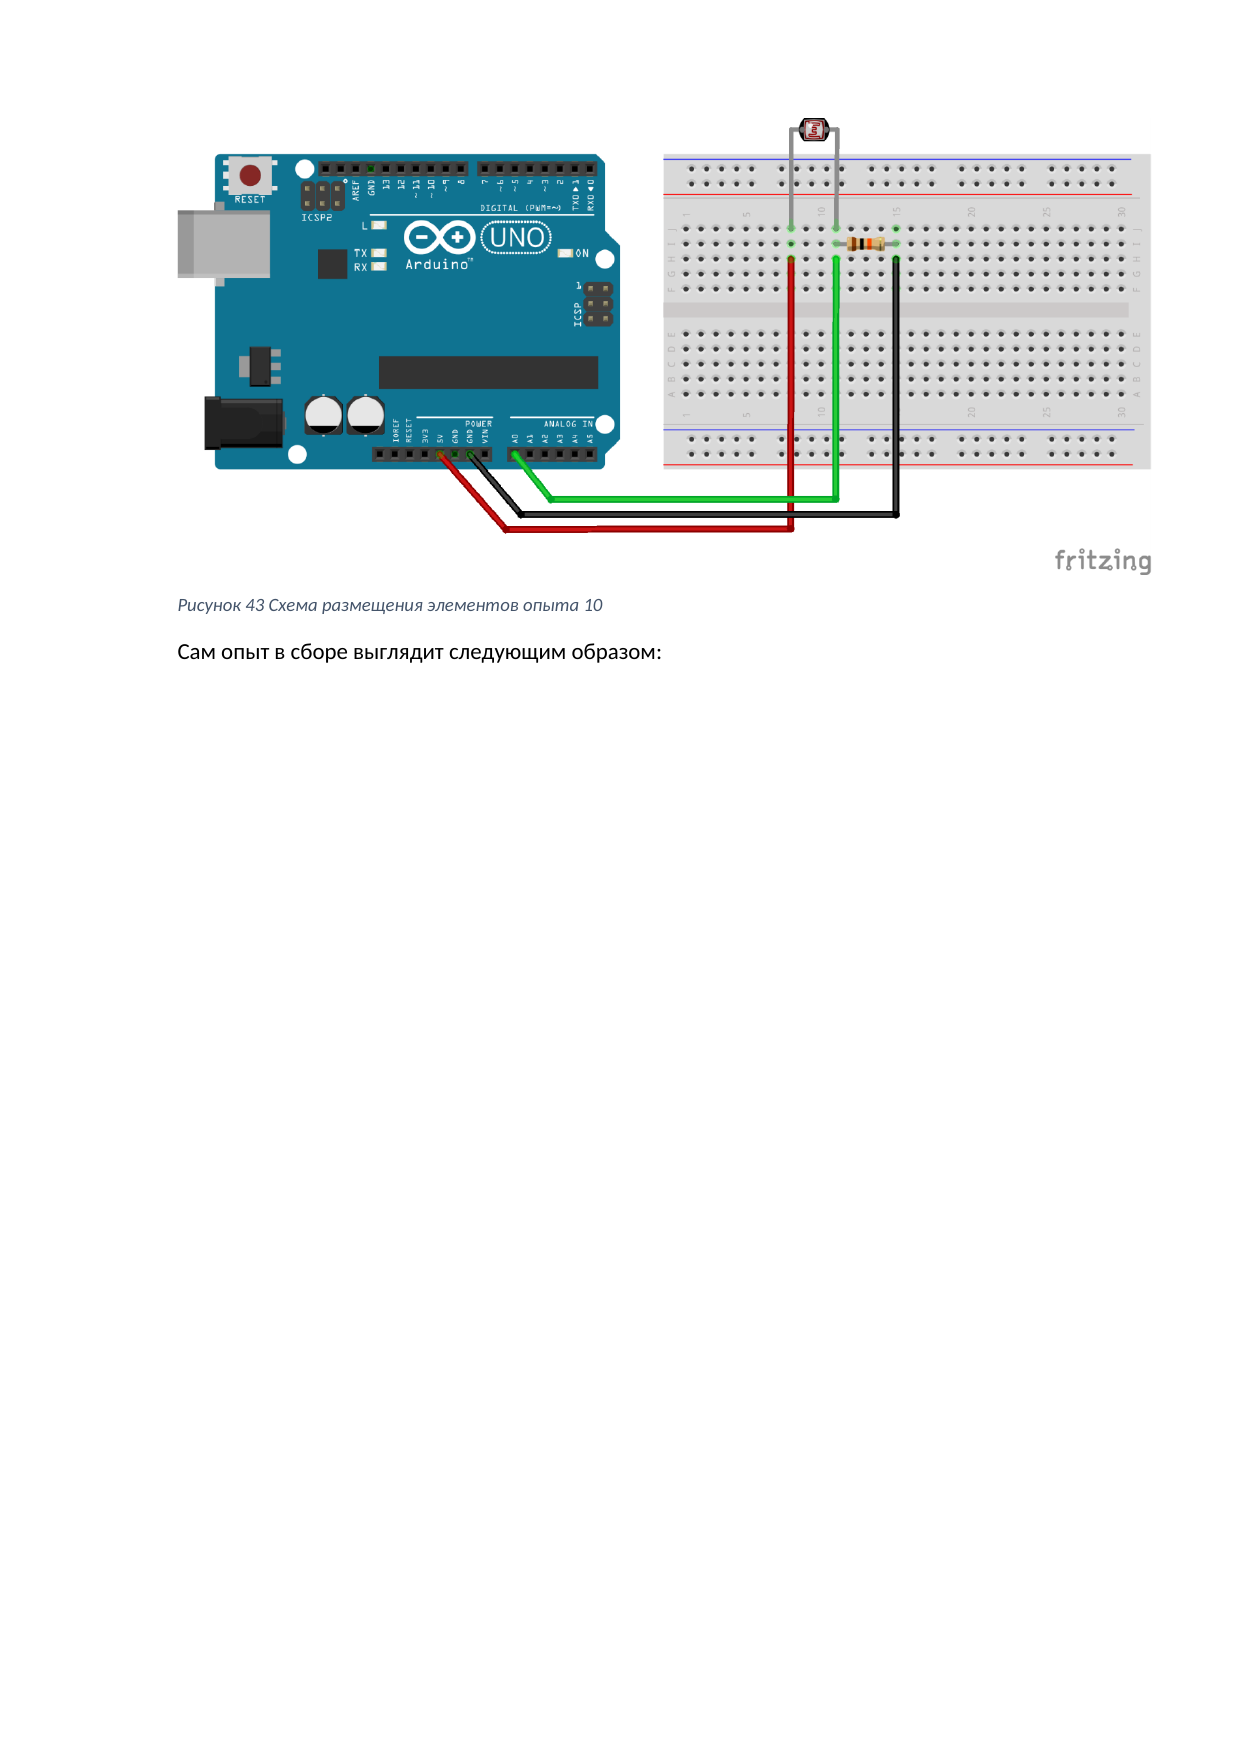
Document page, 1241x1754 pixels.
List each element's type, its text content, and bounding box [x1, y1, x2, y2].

picture [177, 118, 1152, 575]
text Рисунок Схема размещения элементов опыта 10 [177, 593, 1152, 616]
text Сам опыт в сборе выглядит следующим образом: [177, 637, 1152, 665]
